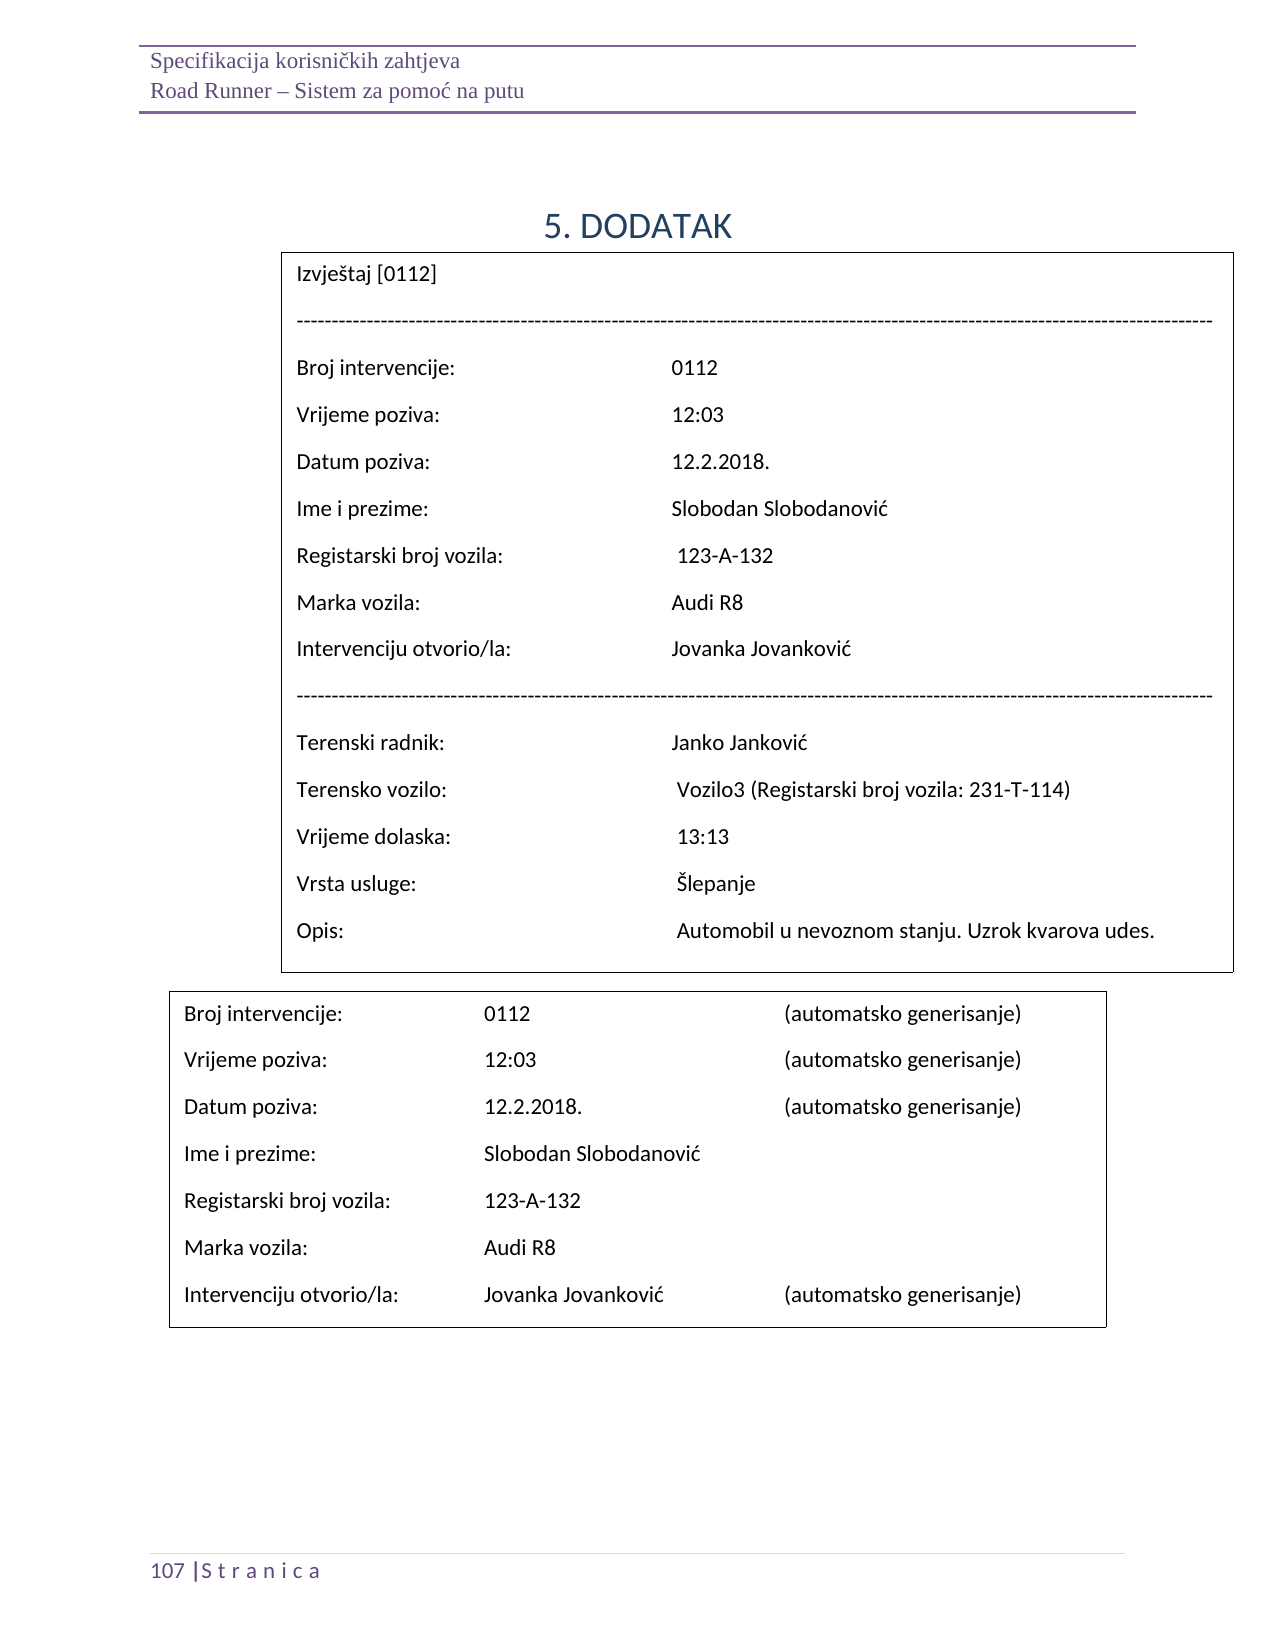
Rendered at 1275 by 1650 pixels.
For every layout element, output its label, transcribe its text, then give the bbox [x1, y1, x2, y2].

subtitle 5. DODATAK [150, 202, 1125, 248]
